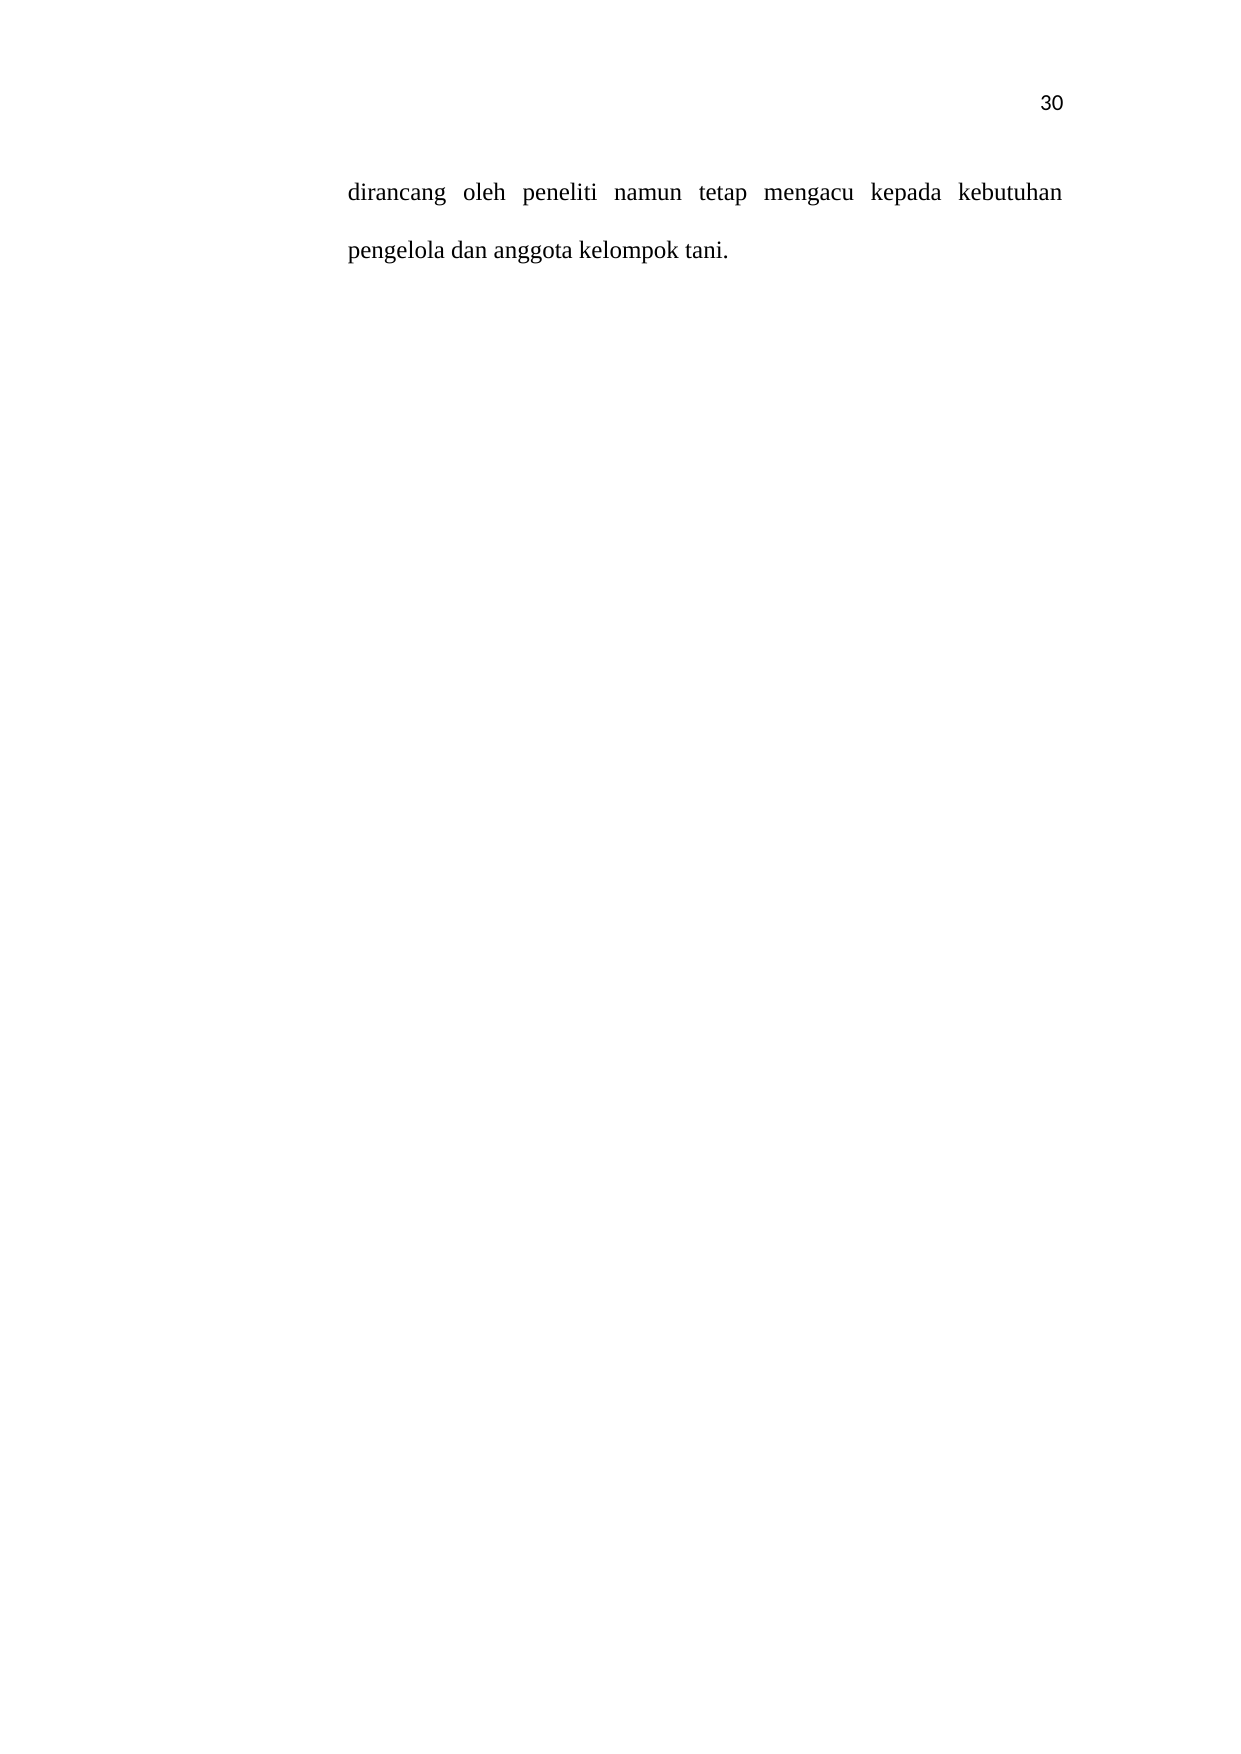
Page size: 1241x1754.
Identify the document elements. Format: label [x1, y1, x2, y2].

list [348, 177, 1063, 263]
